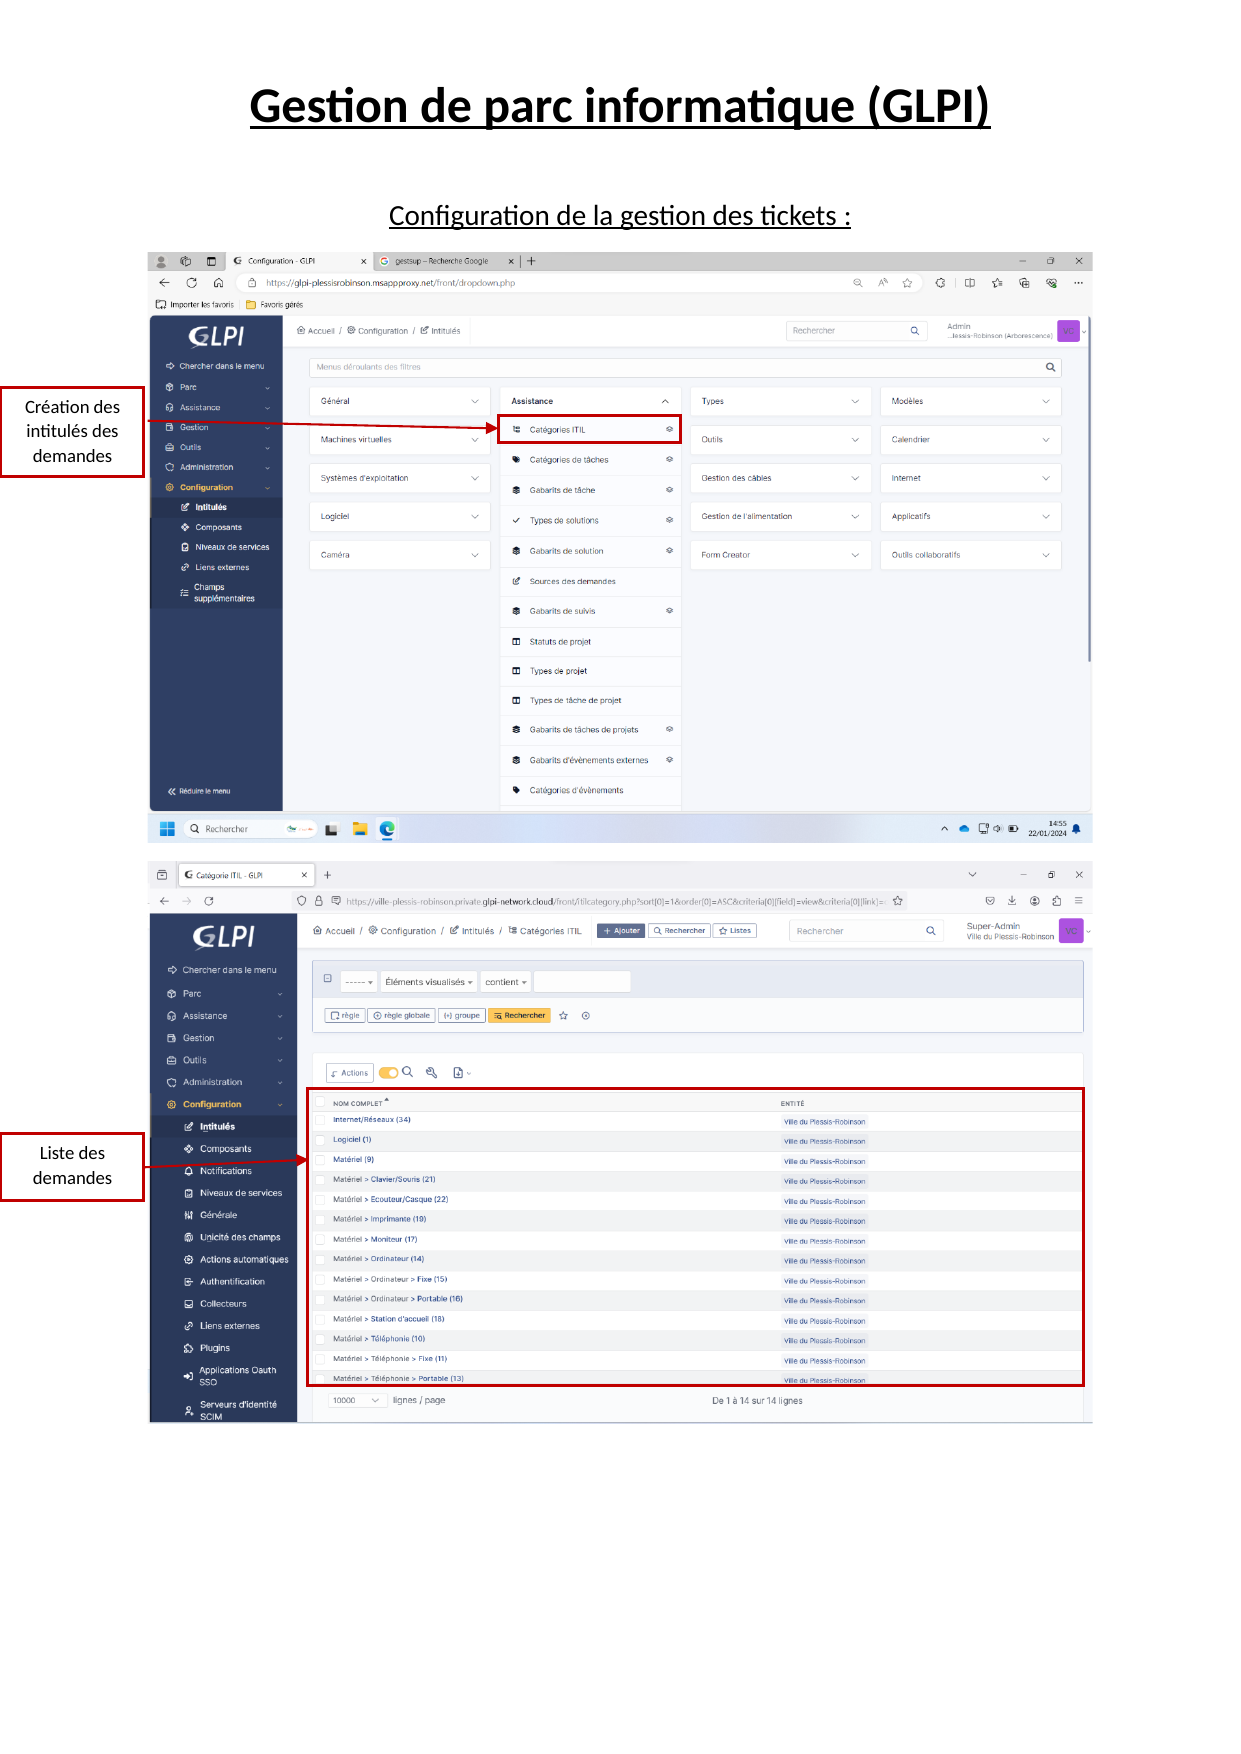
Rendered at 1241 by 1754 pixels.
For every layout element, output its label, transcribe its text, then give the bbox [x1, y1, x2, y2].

picture [147, 252, 1093, 843]
picture [309, 1090, 1082, 1384]
picture [147, 861, 1093, 1424]
picture [500, 417, 679, 441]
text Configuration de la gestion des tickets : [148, 197, 1093, 233]
